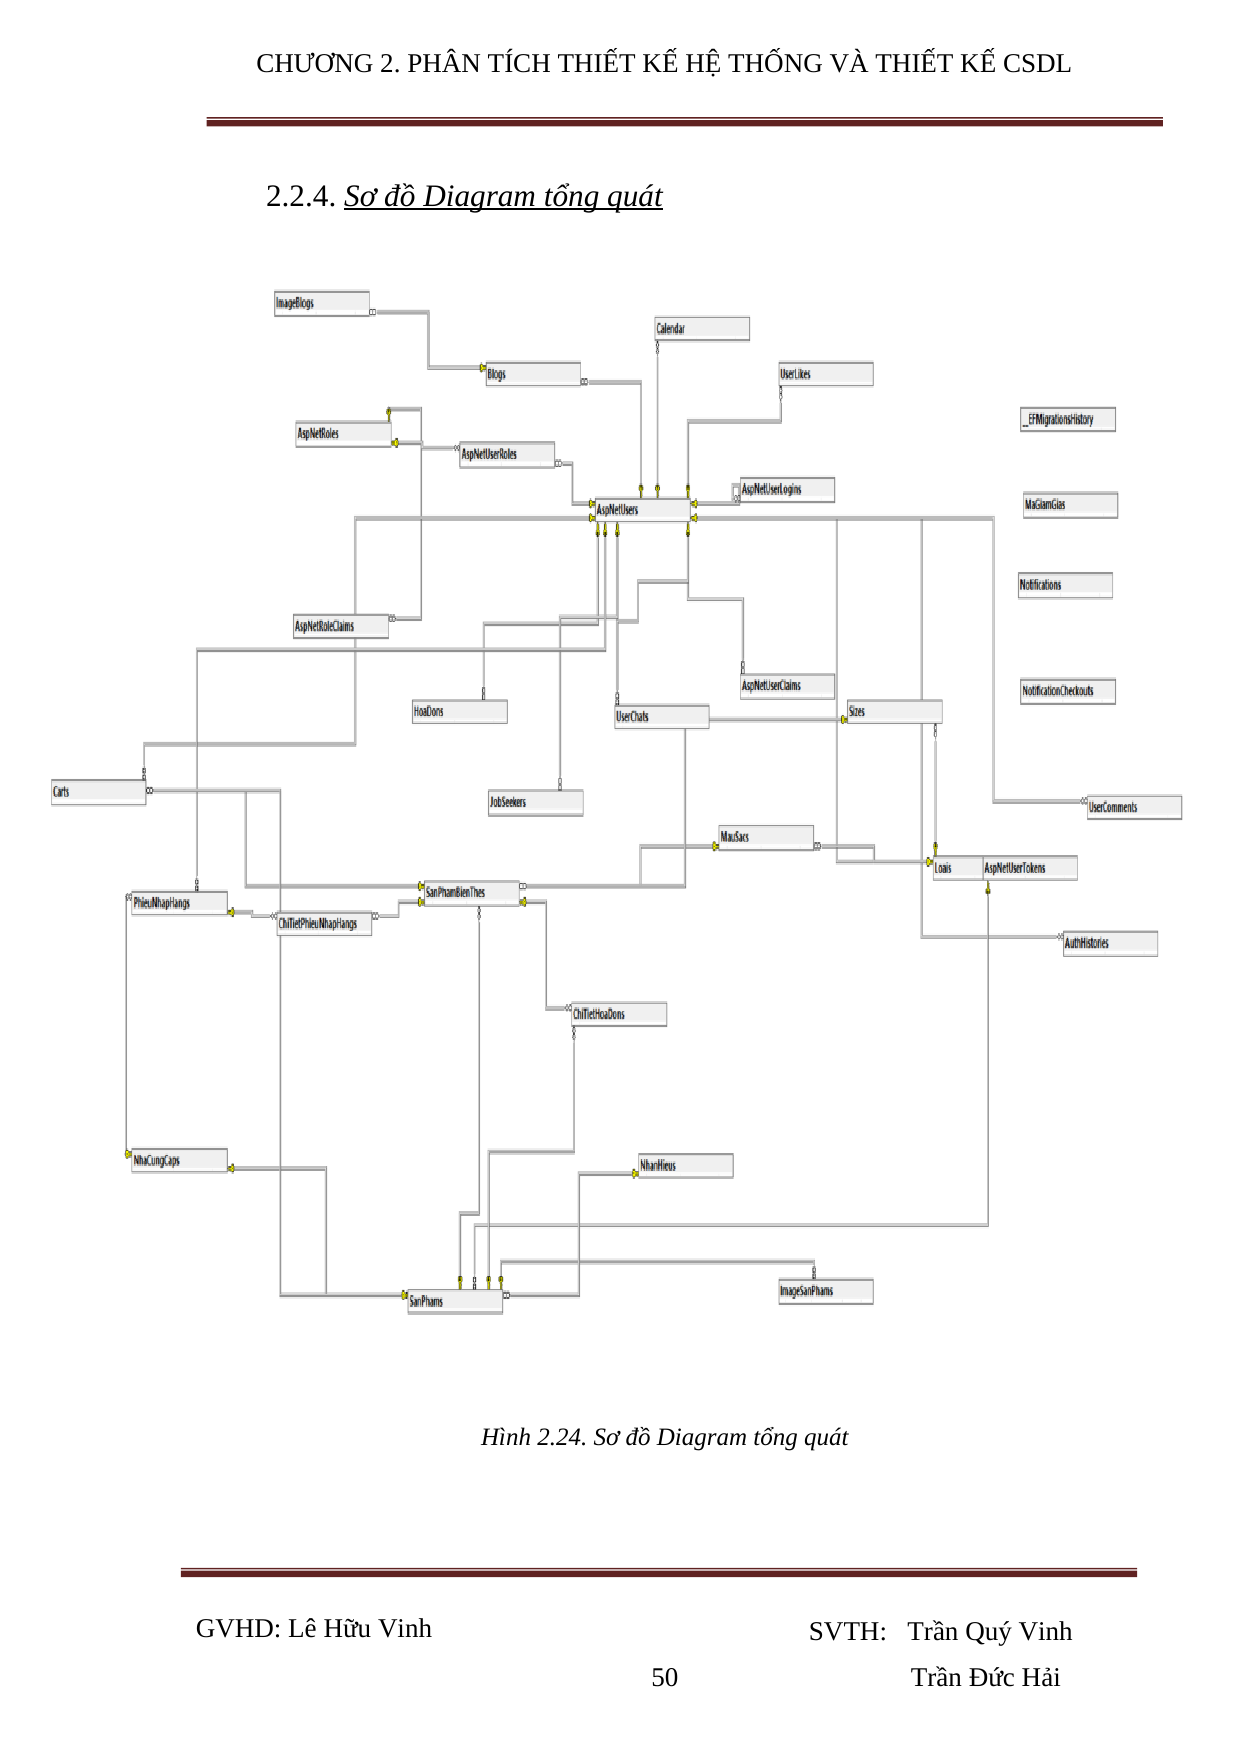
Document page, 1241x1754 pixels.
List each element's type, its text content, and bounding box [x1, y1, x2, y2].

picture [39, 230, 1205, 1349]
subtitle Sơ đồ Diagram tổng quát [207, 177, 1122, 213]
